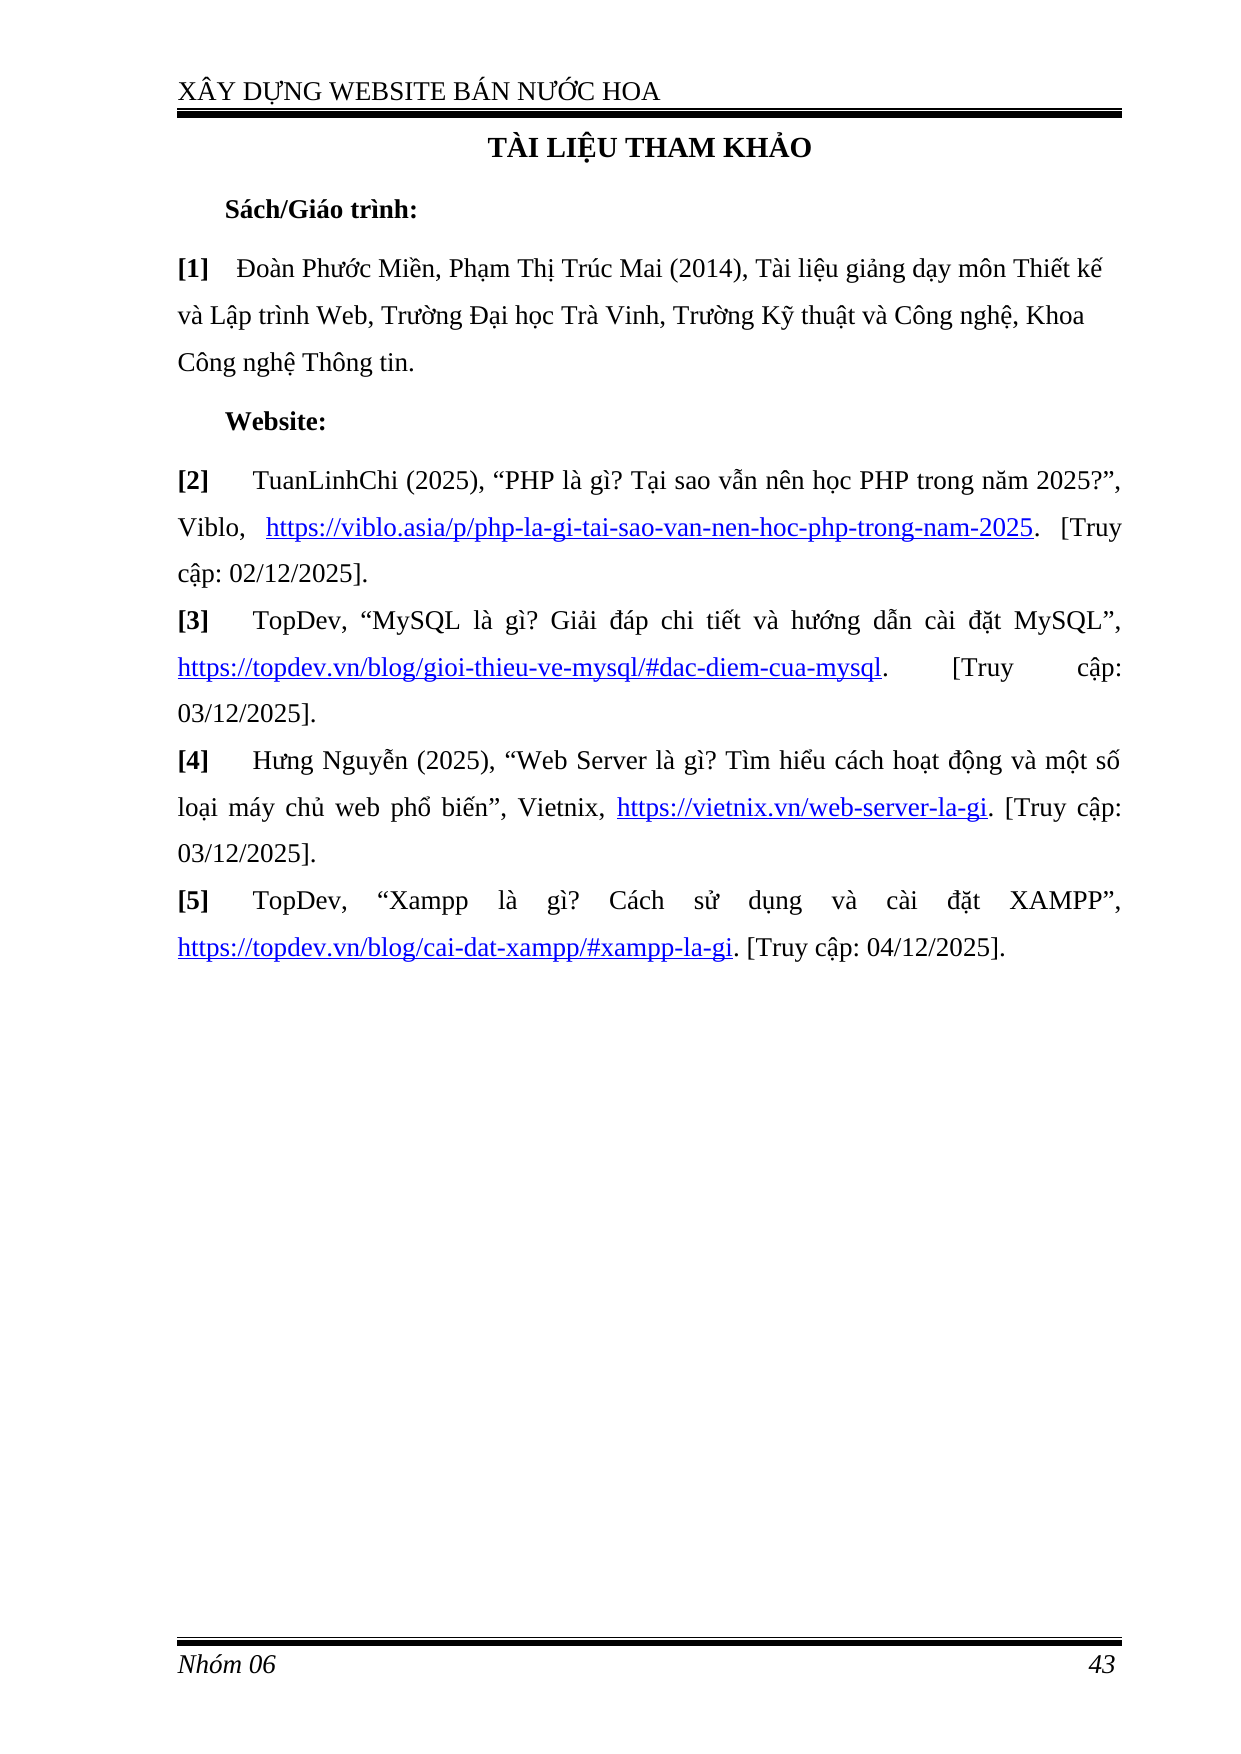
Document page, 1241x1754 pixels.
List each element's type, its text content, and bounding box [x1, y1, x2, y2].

subtitle TÀI LIỆU THAM KHẢO [177, 131, 1122, 164]
text Website: [177, 405, 1122, 436]
list Đoàn Phước Miền, Phạm Thị Trúc Mai (2014), Tài liệu giảng dạy môn Thiết kế và Lập trình Web, Trường Đại học Trà Vinh, Trường Kỹ thuật và Công nghệ, Khoa Công nghệ Thông tin. [177, 253, 1122, 377]
list TopDev, “MySQL là gì? Giải đáp chi tiết và hướng dẫn cài đặt MySQL”, https://topdev.vn/blog/gioi-thieu-ve-mysql/#dac-diem-cua-mysql. [Truy cập: 03/12/2025]. [177, 604, 1122, 729]
list Hưng Nguyễn (2025), “Web Server là gì? Tìm hiểu cách hoạt động và một số loại máy chủ web phổ biến”, Vietnix, https://vietnix.vn/web-server-la-gi. [Truy cập: 03/12/2025]. [177, 744, 1122, 869]
text Sách/Giáo trình: [177, 193, 1122, 224]
list TuanLinhChi (2025), “PHP là gì? Tại sao vẫn nên học PHP trong năm 2025?”, Viblo, https://viblo.asia/p/php-la-gi-tai-sao-van-nen-hoc-php-trong-nam-2025. [Truy cập: 02/12/2025]. [177, 464, 1122, 589]
list TopDev, “Xampp là gì? Cách sử dụng và cài đặt XAMPP”, https://topdev.vn/blog/cai-dat-xampp/#xampp-la-gi. [Truy cập: 04/12/2025]. [177, 884, 1122, 962]
